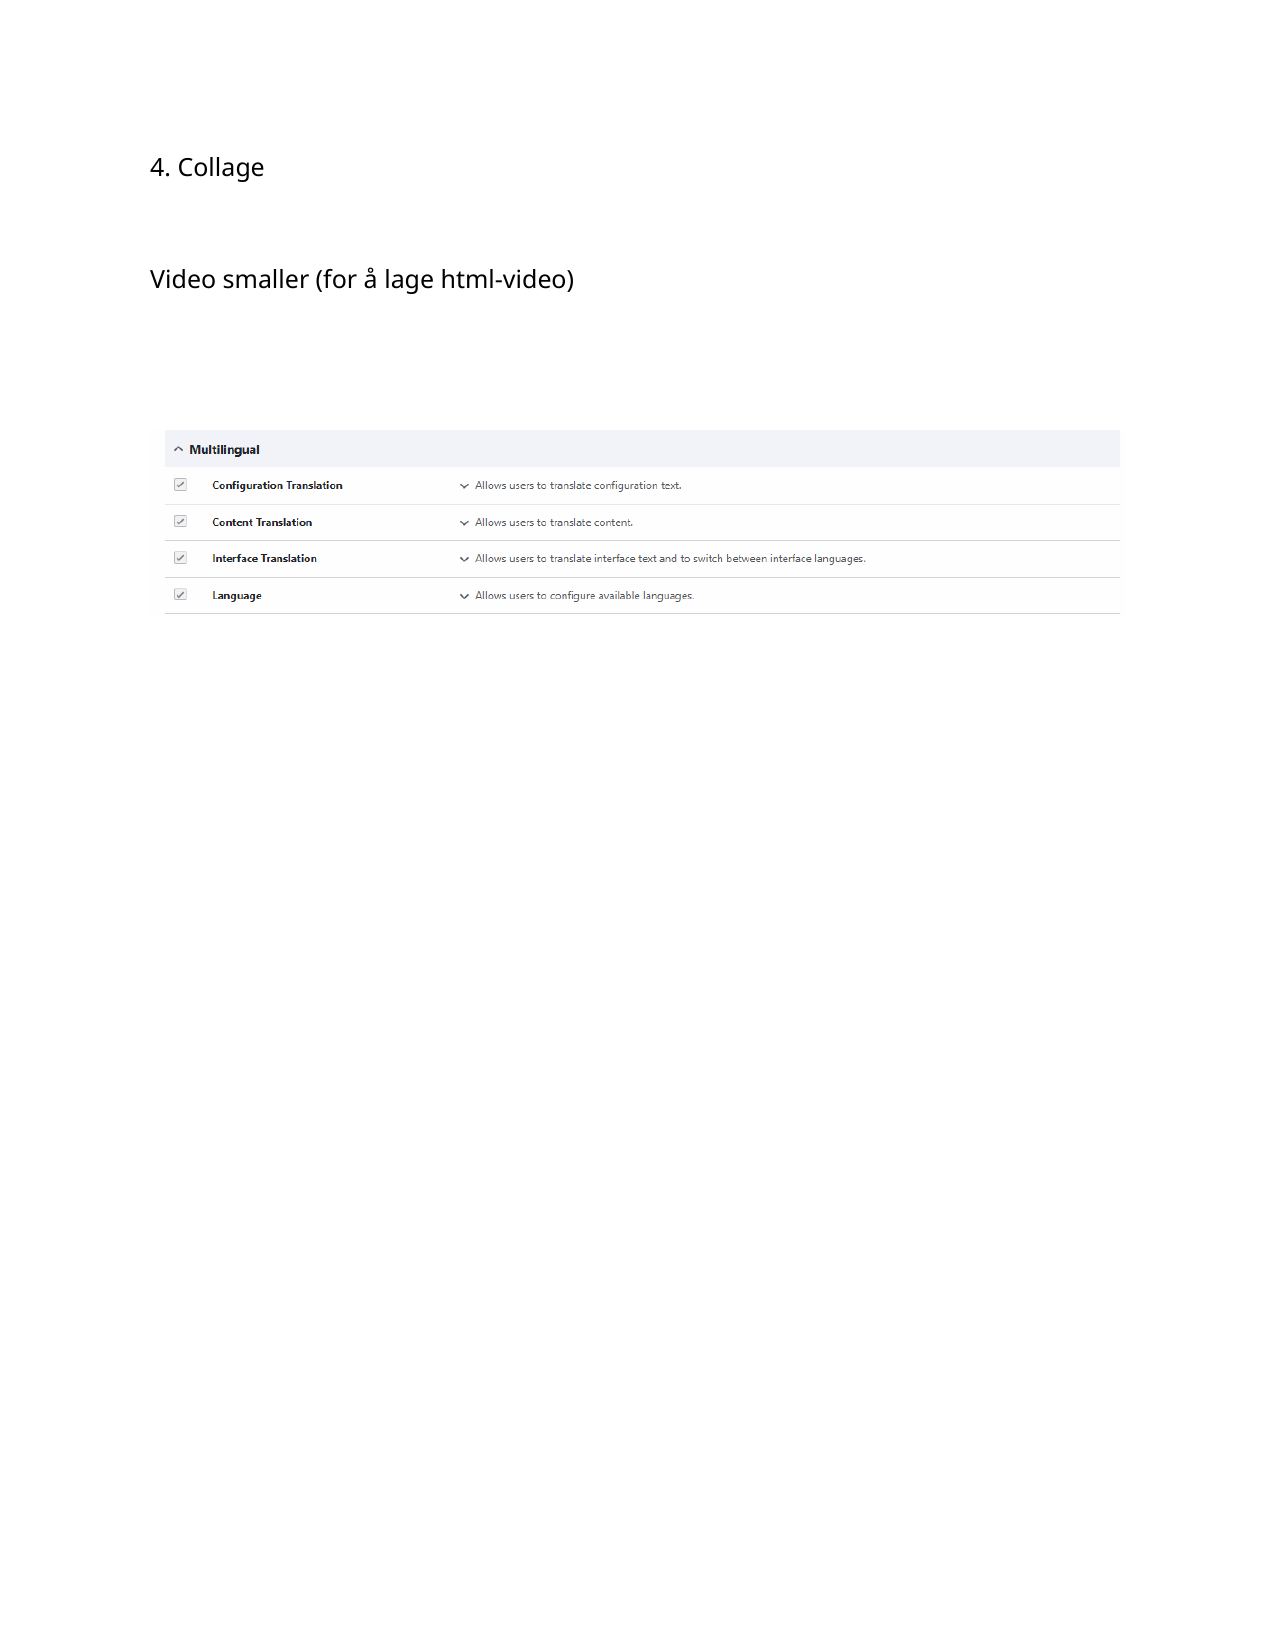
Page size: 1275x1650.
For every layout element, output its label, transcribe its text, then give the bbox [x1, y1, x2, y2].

text 4. Collage [150, 150, 1125, 184]
text Video smaller (for å lage html-video) [150, 262, 1125, 296]
picture [150, 429, 1125, 617]
